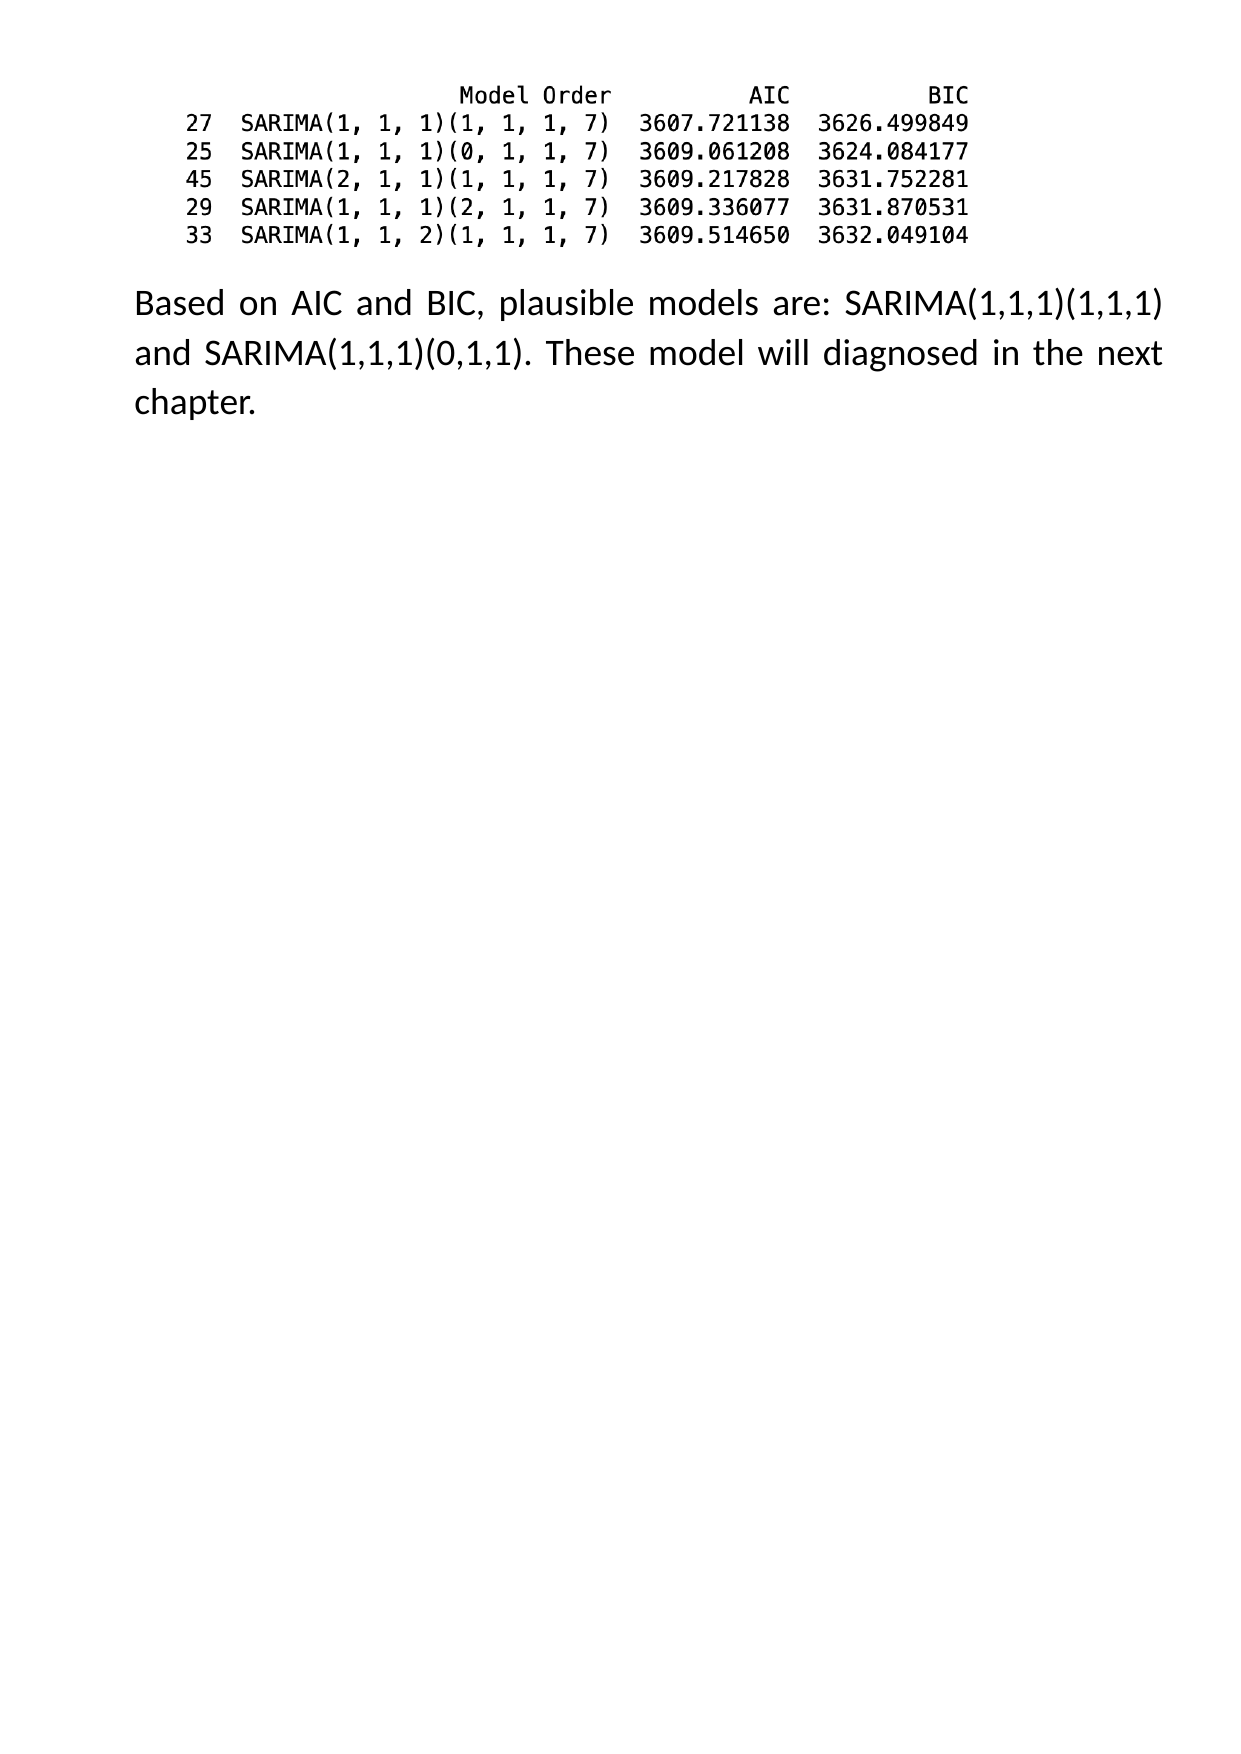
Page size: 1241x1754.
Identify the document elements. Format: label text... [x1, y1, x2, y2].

text Based on AIC and BIC, plausible models are: SARIMA(1,1,1)(1,1,1) and SARIMA(1,1,1)(0,1,1). These model will diagnosed in the next chapter. [134, 279, 1165, 424]
picture [168, 75, 985, 259]
